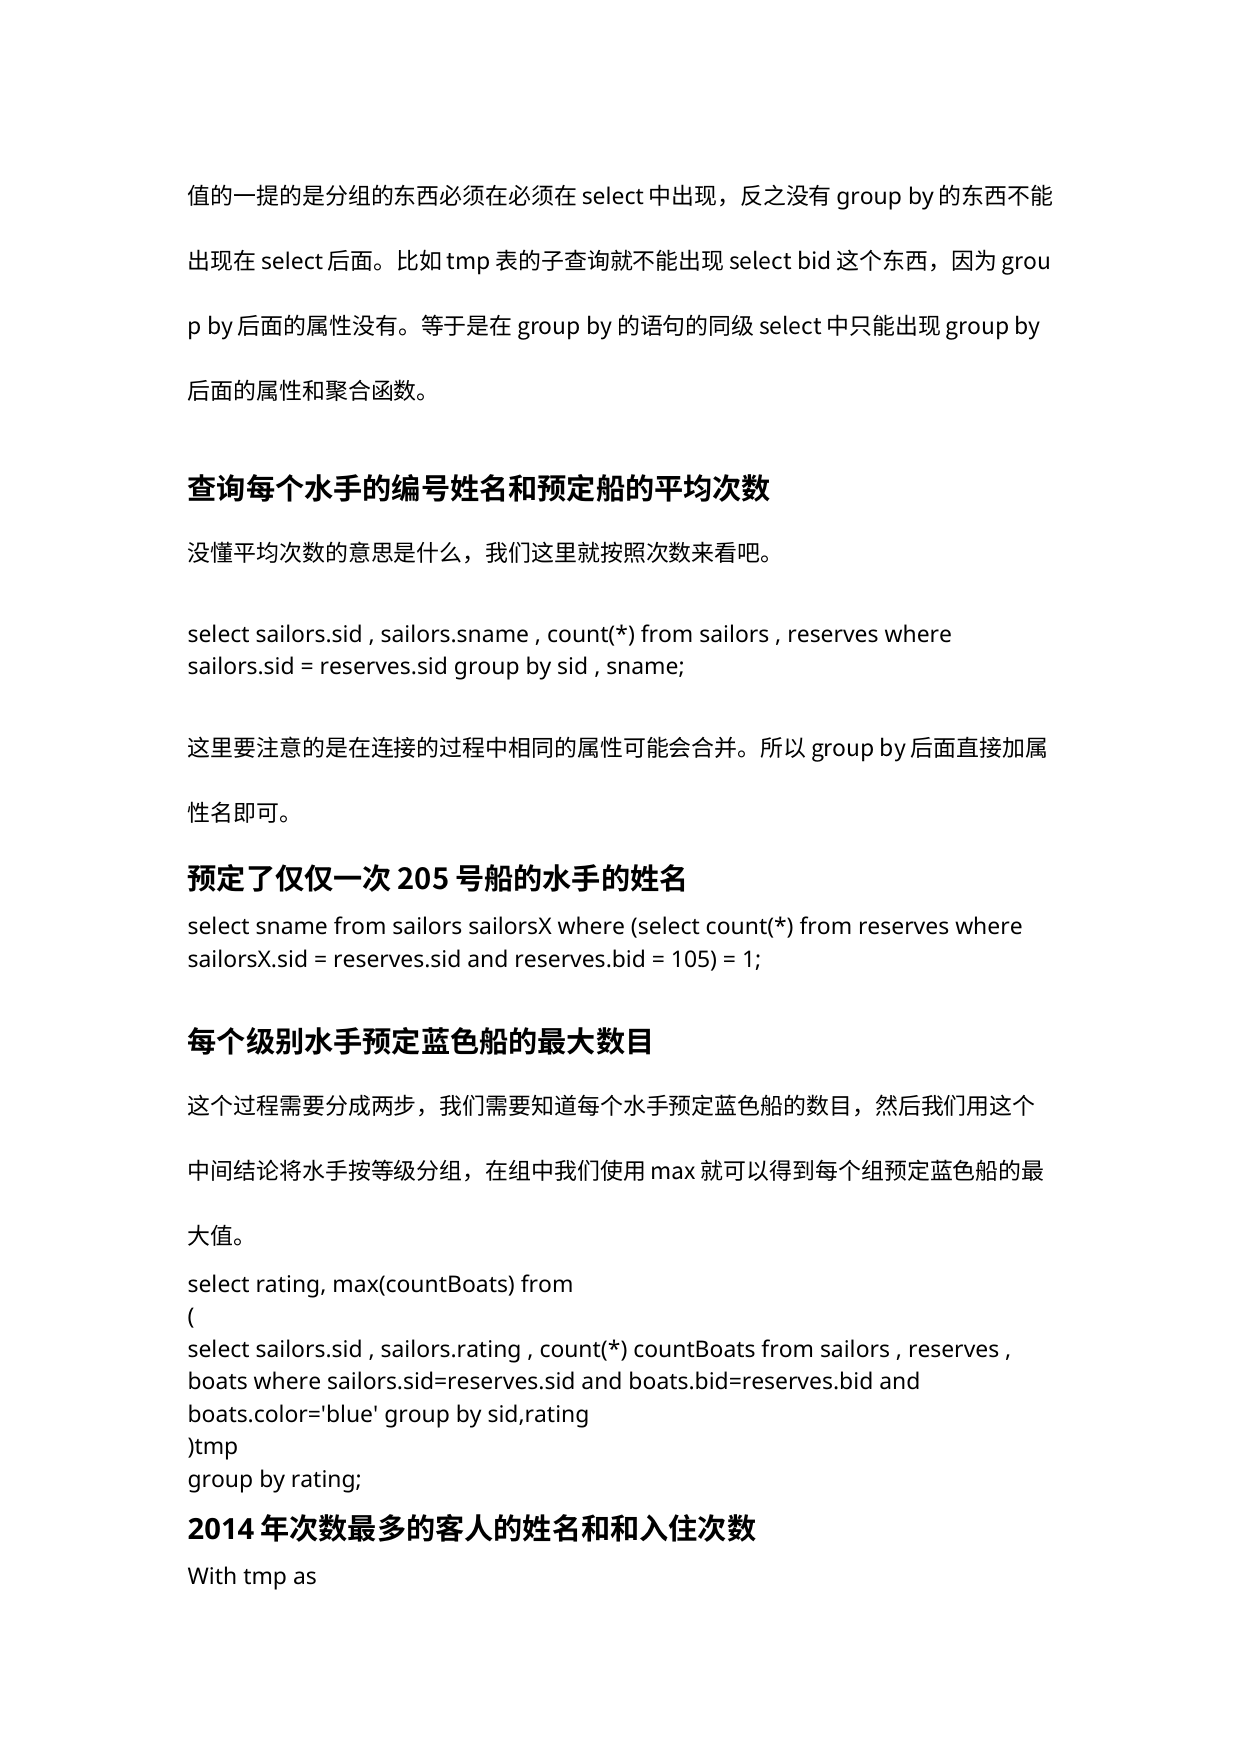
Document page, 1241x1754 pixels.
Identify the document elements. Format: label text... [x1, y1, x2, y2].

text select sname from sailors sailorsX where (select count(*) from reserves where sailorsX.sid = reserves.sid and reserves.bid = 105) = 1; [187, 909, 1053, 974]
text )tmp [187, 1429, 1053, 1462]
text 没懂平均次数的意思是什么，我们这里就按照次数来看吧。 [187, 519, 1053, 584]
text 这个过程需要分成两步，我们需要知道每个水手预定蓝色船的数目，然后我们用这个中间结论将水手按等级分组，在组中我们使用max就可以得到每个组预定蓝色船的最大值。 [187, 1072, 1053, 1267]
text 查询每个水手的编号姓名和预定船的平均次数 [187, 454, 1053, 519]
text 值的一提的是分组的东西必须在必须在select中出现，反之没有group by的东西不能出现在select后面。比如tmp表的子查询就不能出现select bid这个东西，因为group by后面的属性没有。等于是在group by的语句的同级select中只能出现group by后面的属性和聚合函数。 [187, 162, 1053, 422]
text select sailors.sid , sailors.rating , count(*) countBoats from sailors , reserves , boats where sailors.sid=reserves.sid and boats.bid=reserves.bid and boats.color='blue' group by sid,rating [187, 1332, 1053, 1429]
text 这里要注意的是在连接的过程中相同的属性可能会合并。所以group by后面直接加属性名即可。 [187, 714, 1053, 844]
text select rating, max(countBoats) from [187, 1267, 1053, 1299]
text ( [187, 1299, 1053, 1332]
text select sailors.sid , sailors.sname , count(*) from sailors , reserves where sailors.sid = reserves.sid group by sid , sname; [187, 617, 1053, 682]
text With tmp as [187, 1559, 1053, 1592]
text group by rating; [187, 1462, 1053, 1494]
text 2014年次数最多的客人的姓名和和入住次数 [187, 1494, 1053, 1559]
text 每个级别水手预定蓝色船的最大数目 [187, 1007, 1053, 1072]
text 预定了仅仅一次205号船的水手的姓名 [187, 844, 1053, 909]
